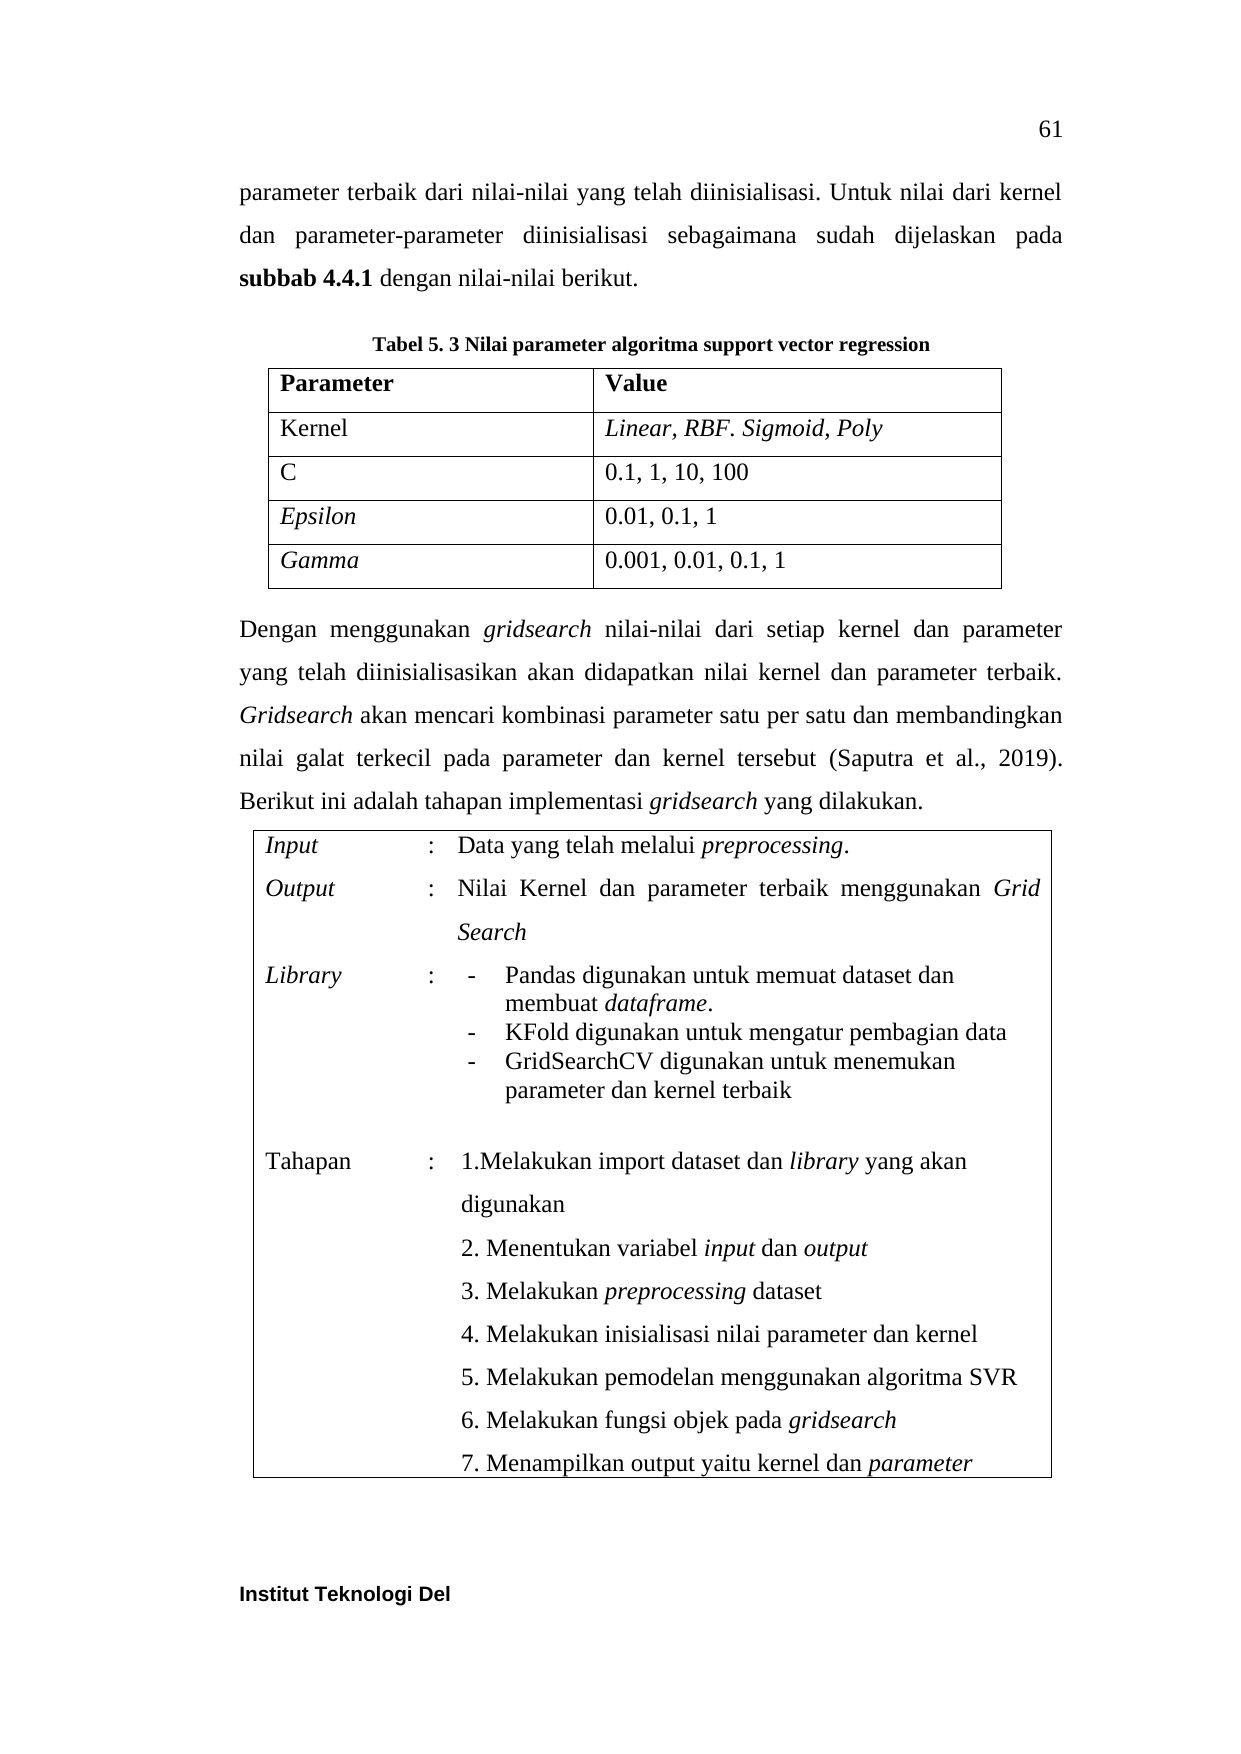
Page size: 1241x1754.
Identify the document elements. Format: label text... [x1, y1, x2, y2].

table_cell Nilai Kernel dan parameter terbaik menggunakan Grid Search [446, 874, 1051, 960]
table_cell C [269, 457, 593, 500]
table_cell 0.1, 1, 10, 100 [594, 457, 1001, 500]
table_header : [416, 831, 446, 873]
table_cell Tahapan [254, 1146, 416, 1477]
table_cell 0.001, 0.01, 0.1, 1 [594, 545, 1001, 588]
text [239, 177, 1063, 292]
table_header Input [254, 831, 416, 873]
table_cell Epsilon [269, 501, 593, 544]
table_header Data yang telah melalui preprocessing. [446, 831, 1051, 873]
table_cell 0.01, 0.1, 1 [594, 501, 1001, 544]
text Tabel 5. 3 Nilai parameter algoritma support vector regression [239, 331, 1063, 356]
table_cell : [416, 1146, 446, 1477]
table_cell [446, 1146, 1051, 1477]
table_cell Kernel [269, 413, 593, 456]
table_cell Output [254, 874, 416, 960]
table_header Value [594, 369, 1001, 412]
table_cell Linear, RBF. Sigmoid, Poly [594, 413, 1001, 456]
table_cell Library [254, 960, 416, 1146]
table_cell Pandas digunakan untuk memuat dataset dan membuat dataframe. KFold digunakan untuk mengatur pembagian data GridSearchCV digunakan untuk menemukan parameter dan kernel terbaik [446, 960, 1051, 1146]
table_cell : [416, 874, 446, 960]
table_header Parameter [269, 369, 593, 412]
text Dengan menggunakan gridsearch nilai-nilai dari setiap kernel dan parameter yang telah diinisialisasikan akan didapatkan nilai kernel dan parameter terbaik. Gridsearch akan mencari kombinasi parameter satu per satu dan membandingkan nilai galat terkecil pada parameter dan kernel tersebut (Saputra et al., 2019). Berikut ini adalah tahapan implementasi gridsearch yang dilakukan. [239, 614, 1063, 815]
table_cell Gamma [269, 545, 593, 588]
table_cell : [416, 960, 446, 1146]
